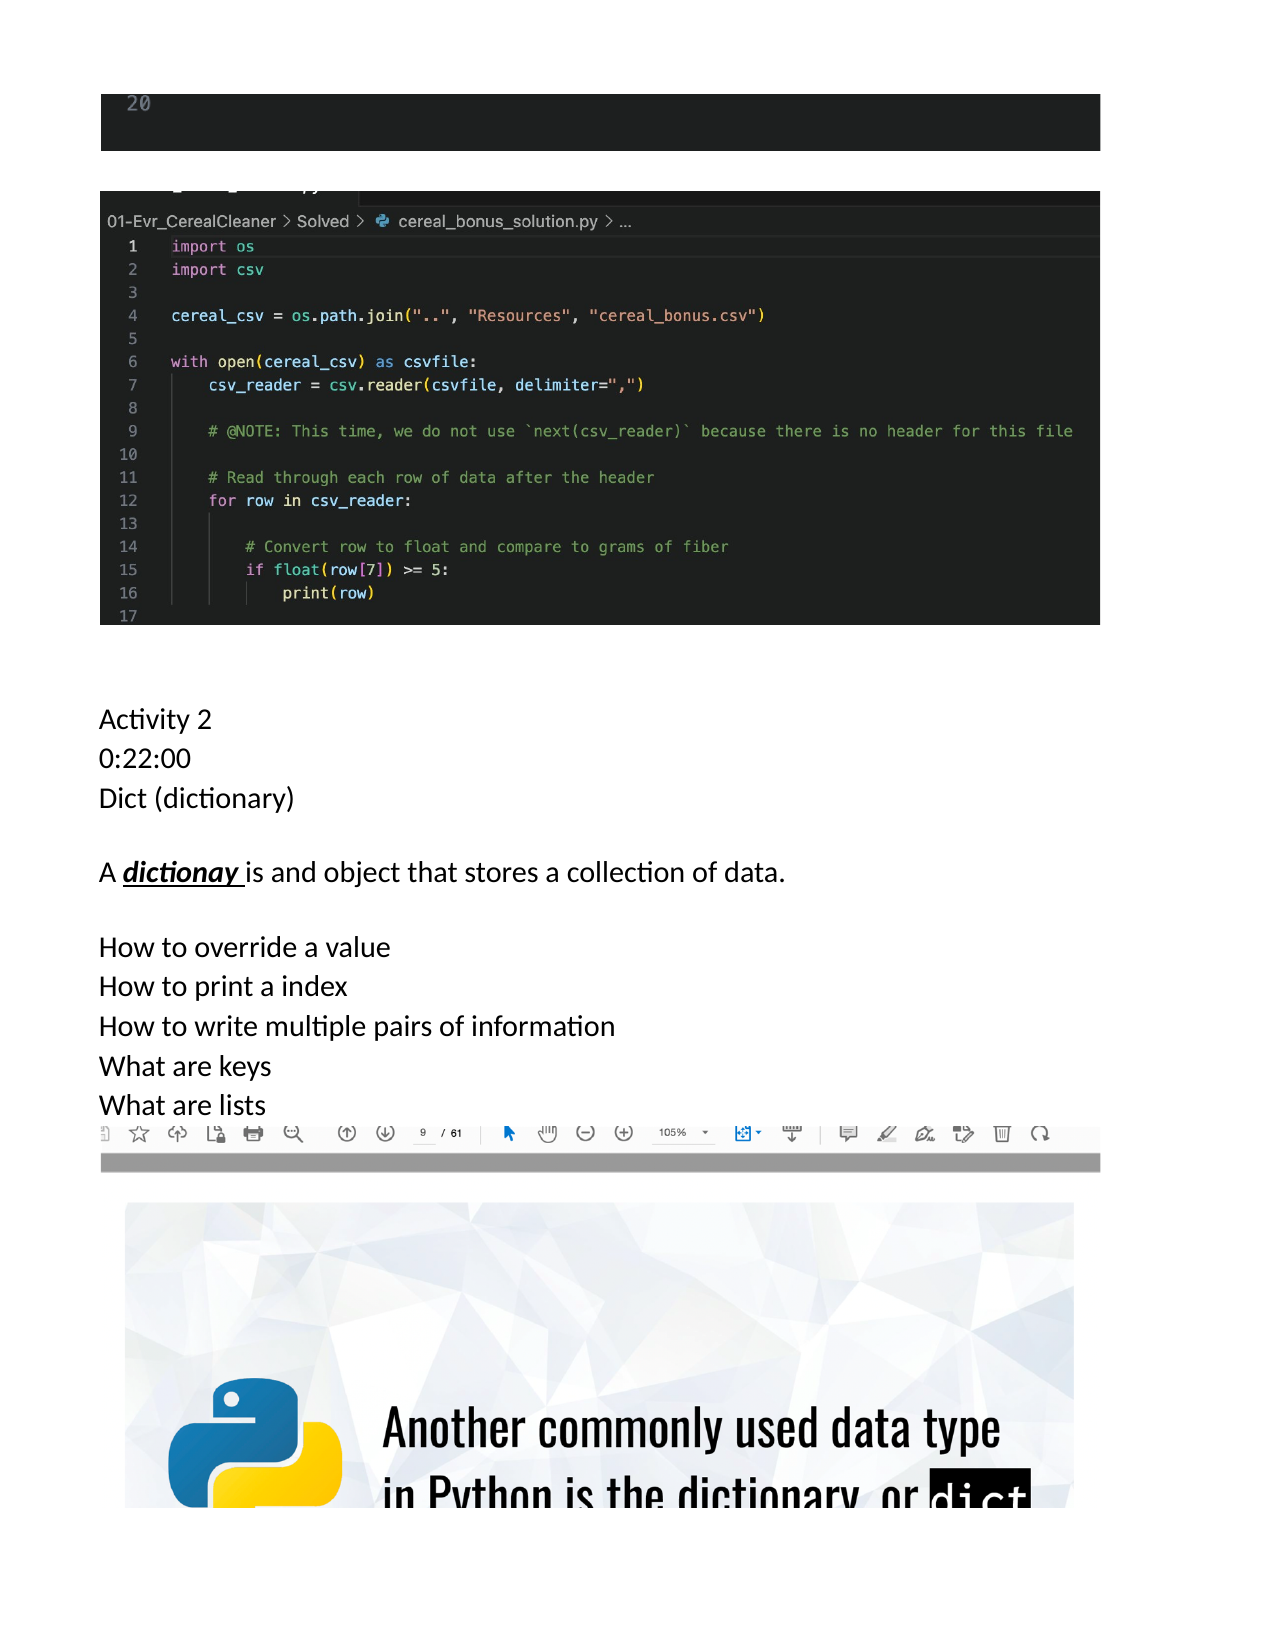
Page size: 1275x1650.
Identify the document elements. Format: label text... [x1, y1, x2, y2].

text 0:22:00 [98, 739, 1125, 776]
text How to override a value [98, 928, 1125, 964]
text Activity 2 [98, 700, 1125, 737]
picture [100, 93, 1101, 151]
text What are lists [98, 1086, 1125, 1123]
picture [100, 191, 1100, 625]
text How to write multiple pairs of information [98, 1007, 1125, 1044]
text What are keys [98, 1047, 1125, 1083]
text A dictionay is and object that stores a collection of data. [98, 853, 1125, 890]
text Dict (dictionary) [98, 779, 1125, 816]
text How to print a index [98, 967, 1125, 1004]
picture [100, 1126, 1101, 1508]
